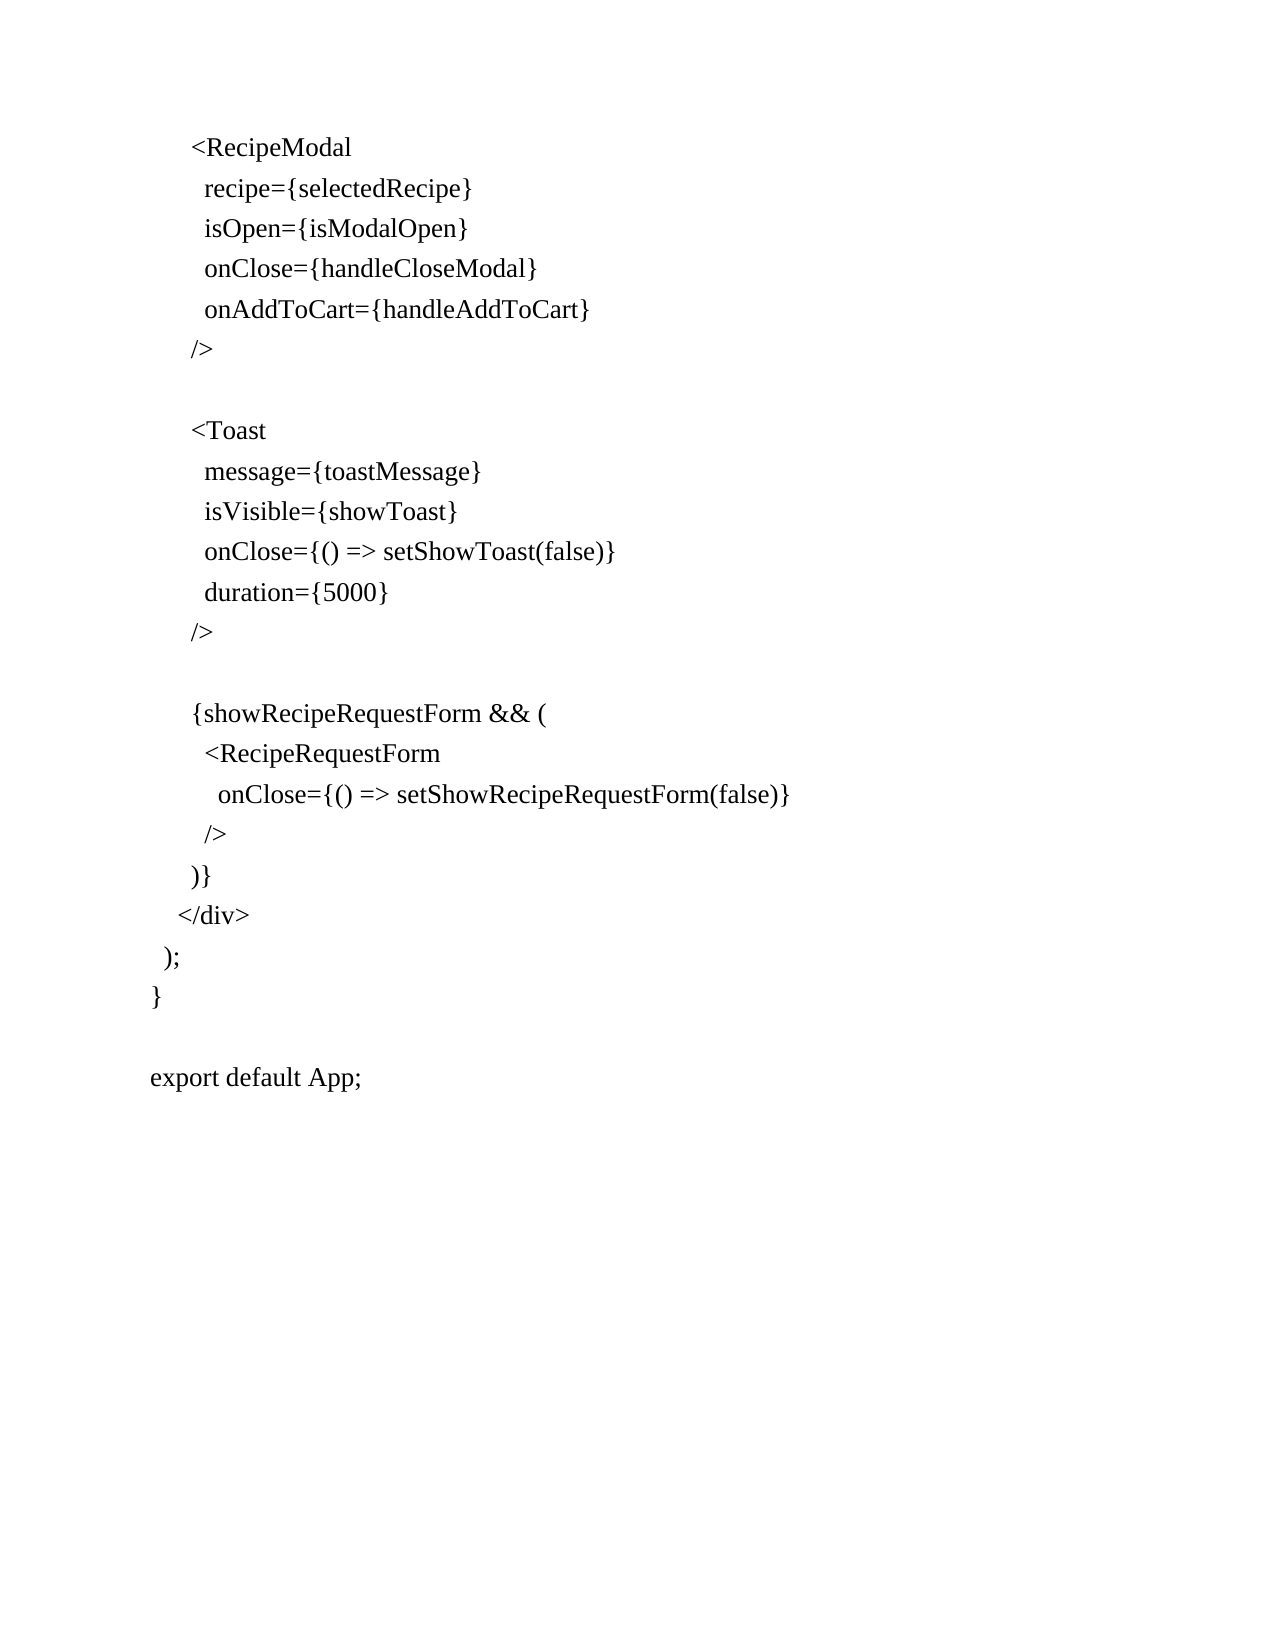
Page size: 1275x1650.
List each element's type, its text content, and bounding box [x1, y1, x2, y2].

text </div> [150, 899, 1125, 930]
text <RecipeRequestForm [150, 737, 1125, 769]
text ); [150, 939, 1125, 971]
text onClose={() => setShowToast(false)} [150, 535, 1125, 567]
text export default App; [150, 1061, 1125, 1092]
text recipe={selectedRecipe} [150, 172, 1125, 203]
text } [150, 980, 1125, 1011]
text )} [150, 859, 1125, 890]
text <RecipeModal [150, 131, 1125, 162]
text message={toastMessage} [150, 454, 1125, 486]
text isOpen={isModalOpen} [150, 212, 1125, 243]
text {showRecipeRequestForm && ( [150, 697, 1125, 728]
text /> [150, 818, 1125, 849]
text onClose={handleCloseModal} [150, 252, 1125, 284]
text <Toast [150, 414, 1125, 445]
text /> [150, 616, 1125, 647]
text onClose={() => setShowRecipeRequestForm(false)} [150, 778, 1125, 809]
text /> [150, 333, 1125, 364]
text onAddToCart={handleAddToCart} [150, 293, 1125, 324]
text duration={5000} [150, 576, 1125, 607]
text isVisible={showToast} [150, 495, 1125, 526]
